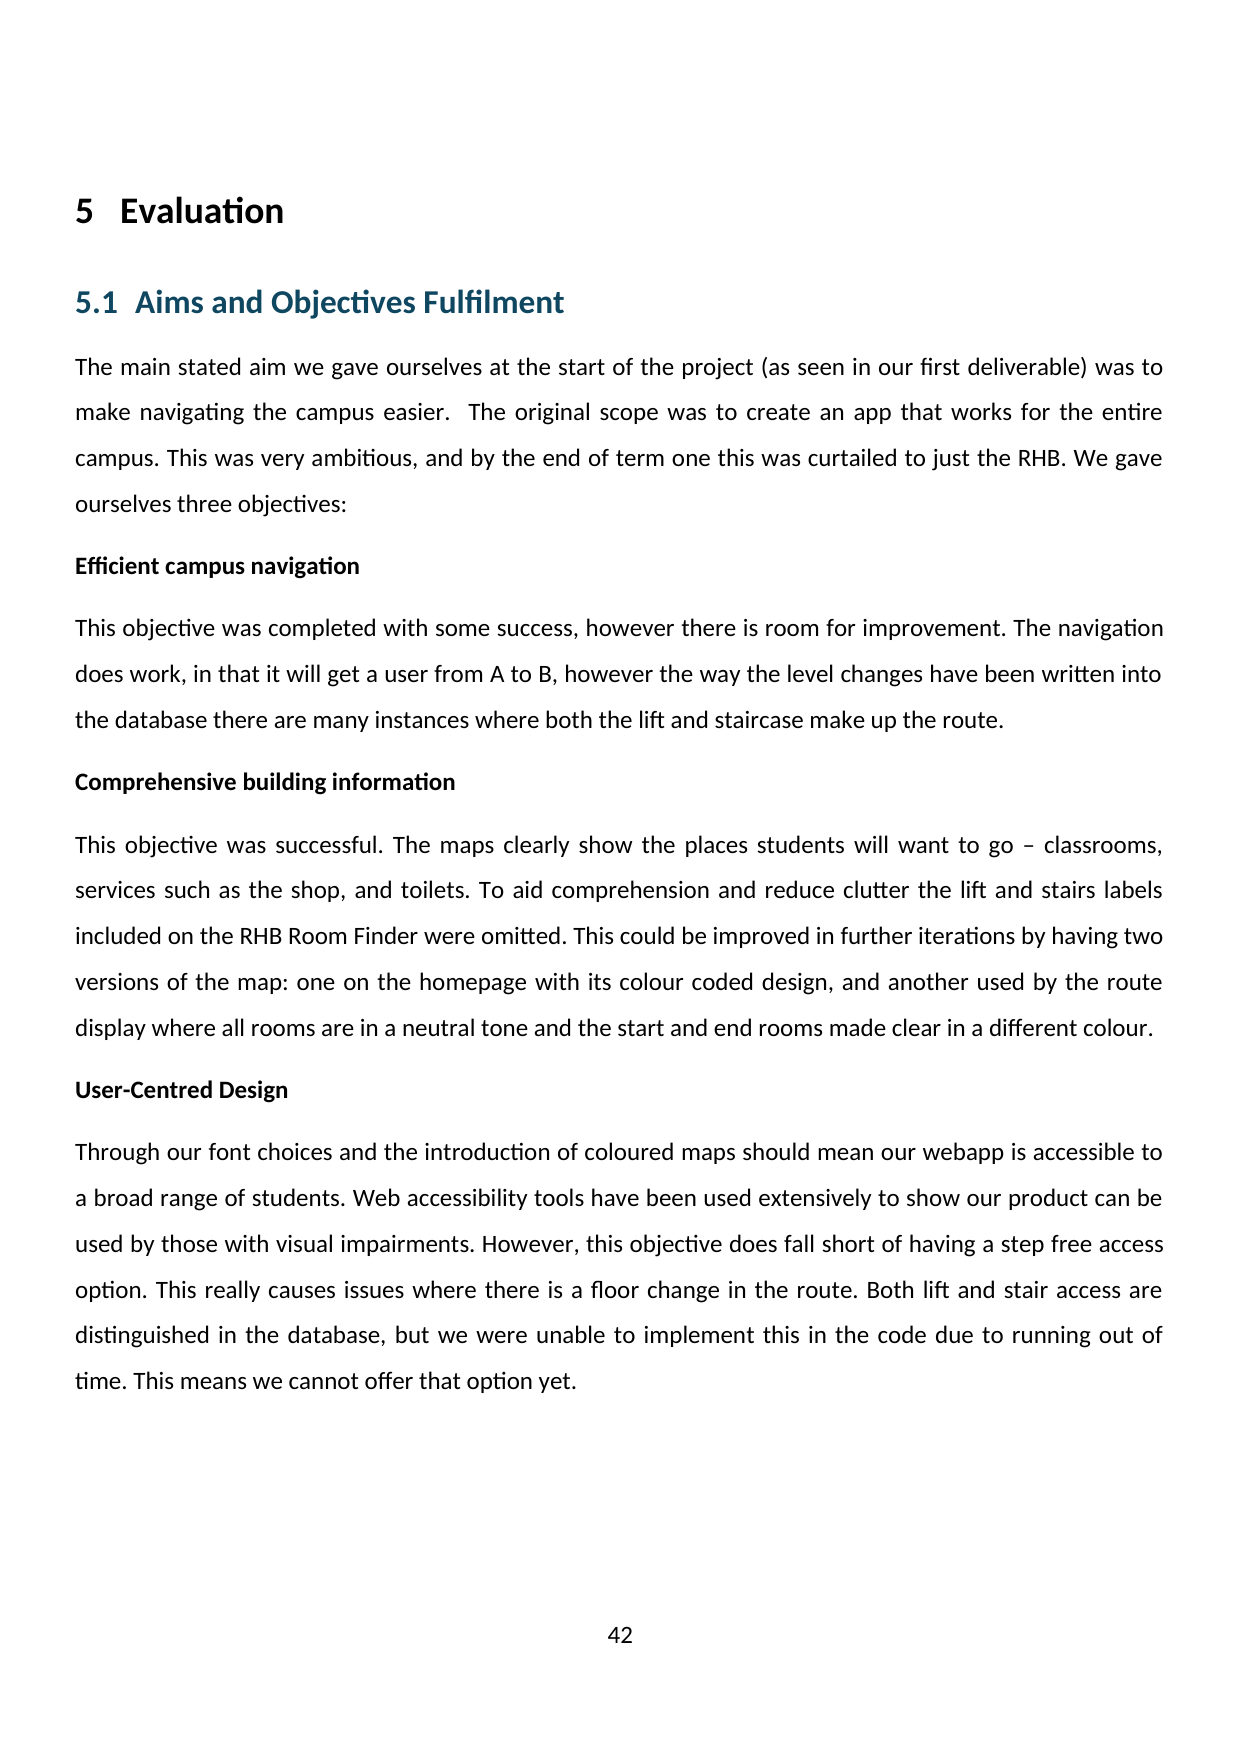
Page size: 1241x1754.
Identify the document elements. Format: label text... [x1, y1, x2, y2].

subtitle Aims and Objectives Fulfilment [75, 281, 1165, 322]
text User-Centred Design [75, 1074, 1165, 1105]
text Comprehensive building information [75, 766, 1165, 797]
text This objective was successful. The maps clearly show the places students will want to go – classrooms, services such as the shop, and toilets. To aid comprehension and reduce clutter the lift and stairs labels included on the RHB Room Finder were omitted. This could be improved in further iterations by having two versions of the map: one on the homepage with its colour coded design, and another used by the route display where all rooms are in a neutral tone and the start and end rooms made clear in a different colour. [75, 829, 1165, 1042]
text Through our font choices and the introduction of coloured maps should mean our webapp is accessible to a broad range of students. Web accessibility tools have been used extensively to show our product can be used by those with visual impairments. However, this objective does fall short of having a step free access option. This really causes issues where there is a floor change in the route. Both lift and stair access are distinguished in the database, but we were unable to implement this in the code due to running out of time. This means we cannot offer that option yet. [75, 1137, 1165, 1396]
text Efficient campus navigation [75, 550, 1165, 581]
subtitle Evaluation [75, 187, 1165, 233]
text This objective was completed with some success, however there is room for improvement. The navigation does work, in that it will get a user from A to B, however the way the level changes have been written into the database there are many instances where both the lift and staircase make up the route. [75, 613, 1165, 734]
text The main stated aim we gave ourselves at the start of the project (as seen in our first deliverable) was to make navigating the campus easier. The original scope was to create an app that works for the entire campus. This was very ambitious, and by the end of term one this was curtailed to just the RHB. We gave ourselves three objectives: [75, 351, 1165, 518]
